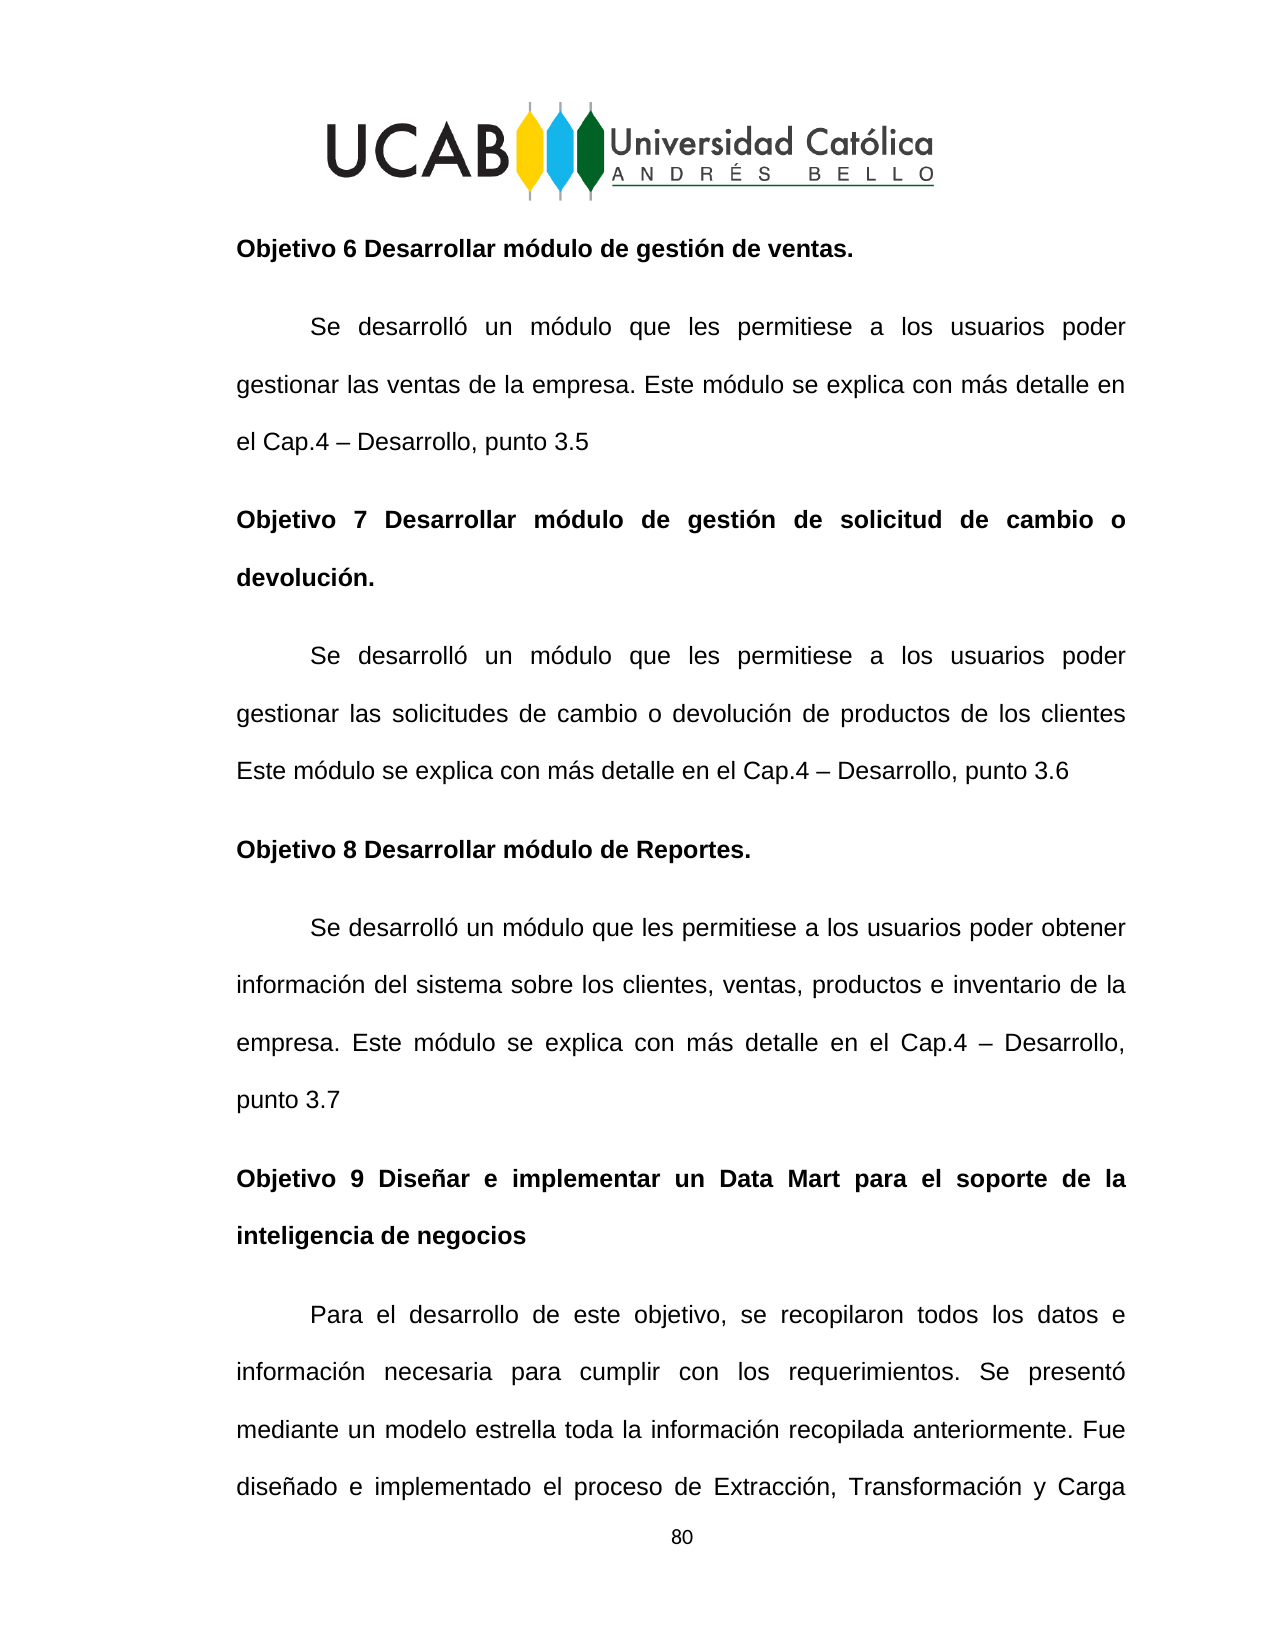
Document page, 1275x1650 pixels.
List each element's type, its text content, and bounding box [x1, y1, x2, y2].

text Se desarrolló un módulo que les permitiese a los usuarios poder gestionar las solicitudes de cambio o devolución de productos de los clientes Este módulo se explica con más detalle en el Cap.4 – Desarrollo, punto 3.6 [236, 641, 1127, 785]
text Objetivo 8 Desarrollar módulo de Reportes. [236, 835, 1127, 863]
picture [327, 102, 934, 201]
text Se desarrolló un módulo que les permitiese a los usuarios poder obtener información del sistema sobre los clientes, ventas, productos e inventario de la empresa. Este módulo se explica con más detalle en el Cap.4 – Desarrollo, punto 3.7 [236, 913, 1127, 1114]
text Objetivo 6 Desarrollar módulo de gestión de ventas. [236, 234, 1127, 263]
text Se desarrolló un módulo que les permitiese a los usuarios poder gestionar las ventas de la empresa. Este módulo se explica con más detalle en el Cap.4 – Desarrollo, punto 3.5 [236, 312, 1127, 456]
text Objetivo 7 Desarrollar módulo de gestión de solicitud de cambio o devolución. [236, 506, 1127, 592]
text Objetivo 9 Diseñar e implementar un Data Mart para el soporte de la inteligencia de negocios [236, 1164, 1127, 1250]
